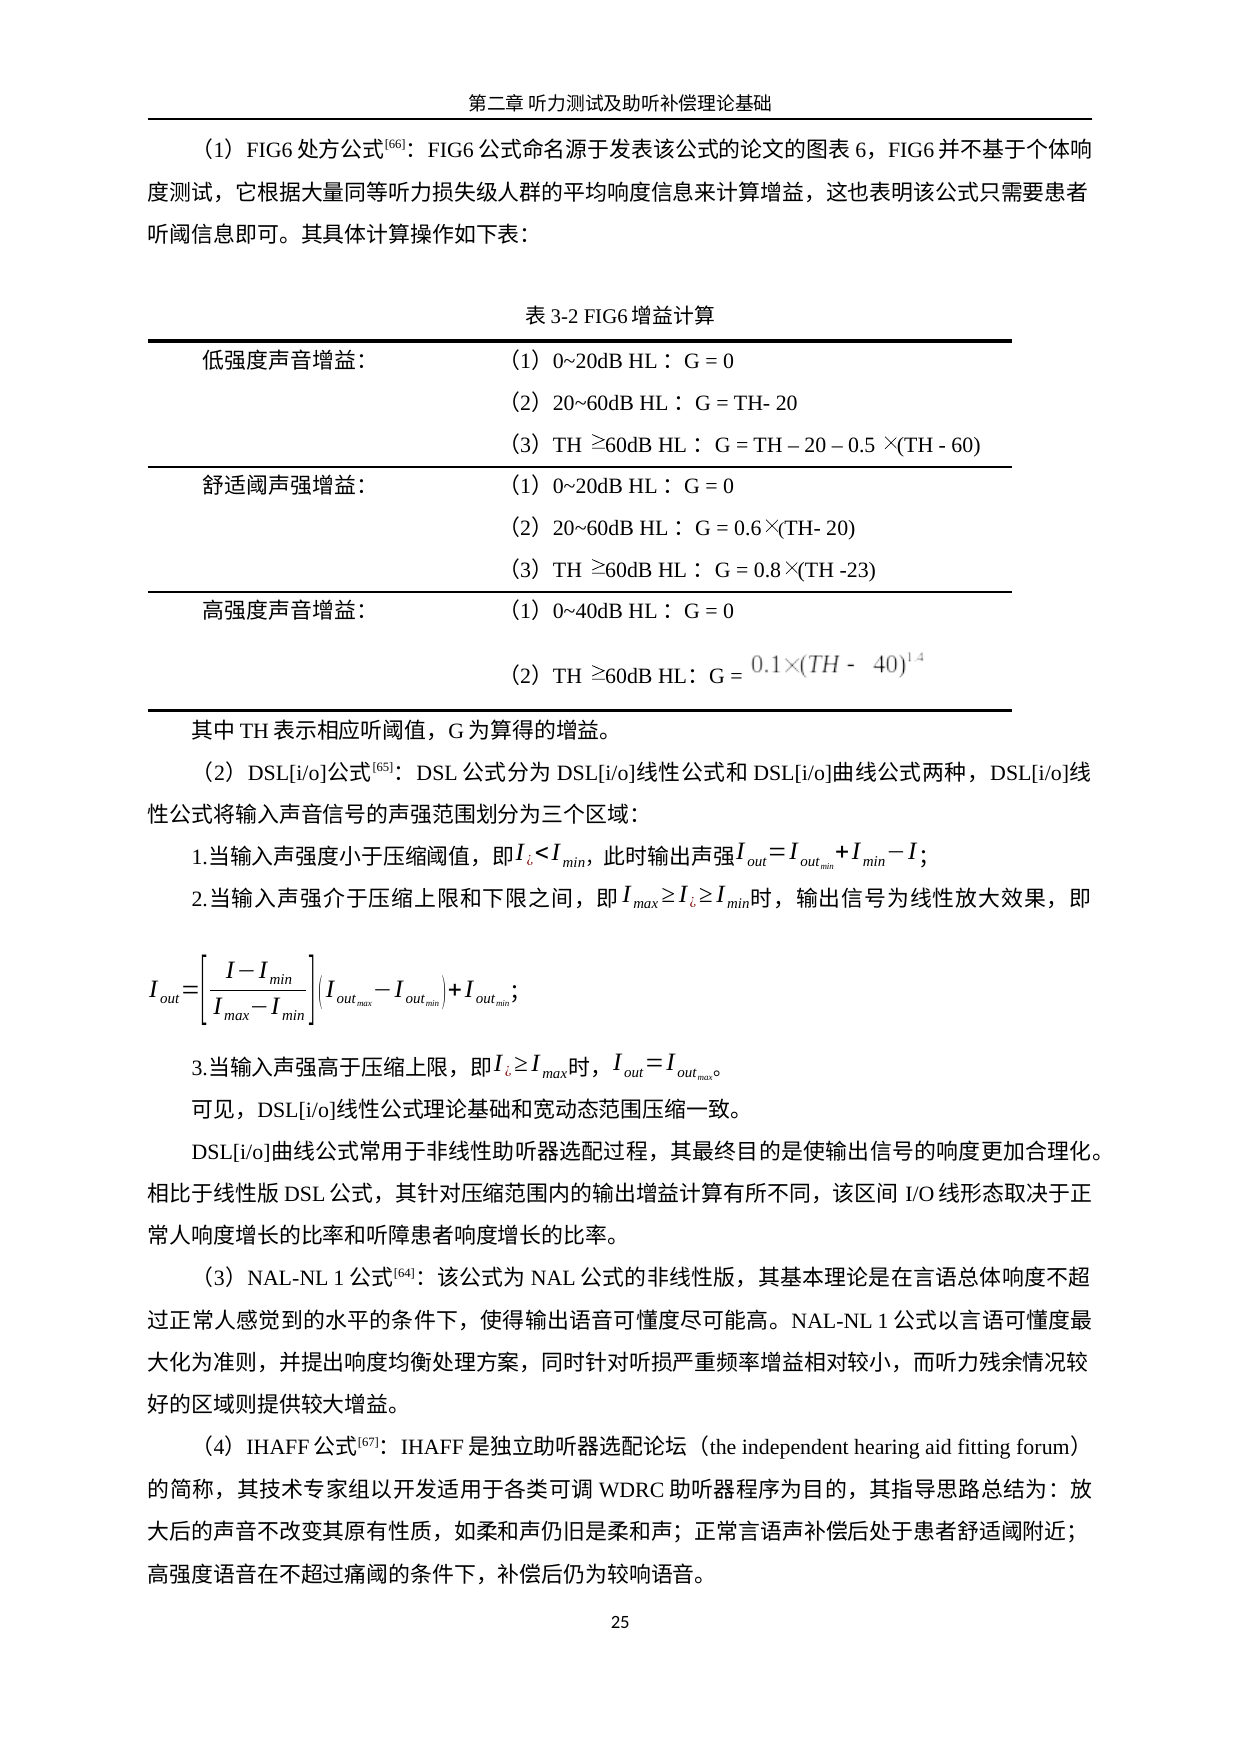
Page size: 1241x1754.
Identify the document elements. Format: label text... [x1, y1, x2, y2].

table_cell 高强度声音增益： [148, 593, 443, 708]
text （3）NAL-NL 1公式[64]：该公式为NAL公式的非线性版，其基本理论是在言语总体响度不超过正常人感觉到的水平的条件下，使得输出语音可懂度尽可能高。NAL-NL 1公式以言语可懂度最大化为准则，并提出响度均衡处理方案，同时针对听损严重频率增益相对较小，而听力残余情况较好的区域则提供较大增益。 [148, 1259, 1092, 1420]
table_cell 舒适阈声强增益： [148, 468, 443, 591]
table_cell （1）0~40dB HL ：G = 0 （2）TH 60dB HL：G = [443, 593, 1012, 708]
text 可见，DSL[i/o]线性公式理论基础和宽动态范围压缩一致。 [148, 1091, 1092, 1124]
text DSL[i/o]曲线公式常用于非线性助听器选配过程，其最终目的是使输出信号的响度更加合理化。相比于线性版DSL公式，其针对压缩范围内的输出增益计算有所不同，该区间I/O线形态取决于正常人响度增长的比率和听障患者响度增长的比率。 [148, 1132, 1092, 1251]
text 2.当输入声强介于压缩上限和下限之间，即时，输出信号为线性放大效果，即； [148, 879, 1092, 1041]
text 3.当输入声强高于压缩上限，即时，。 [148, 1049, 1092, 1083]
table_cell （1）0~20dB HL ：G = 0 （2）20~60dB HL ：G = 0.6(TH- 20) （3）TH 60dB HL ：G = 0.8(TH -23) [443, 468, 1012, 591]
table_header （1）0~20dB HL ：G = 0 （2）20~60dB HL ：G = TH- 20 （3）TH 60dB HL ：G = TH – 20 – 0.5 (TH - 60) [443, 343, 1012, 466]
text （1）FIG6处方公式[66]：FIG6公式命名源于发表该公式的论文的图表6，FIG6并不基于个体响度测试，它根据大量同等听力损失级人群的平均响度信息来计算增益，这也表明该公式只需要患者听阈信息即可。其具体计算操作如下表： [148, 131, 1092, 250]
text （4）IHAFF公式[67]：IHAFF是独立助听器选配论坛（the independent hearing aid fitting forum）的简称，其技术专家组以开发适用于各类可调WDRC助听器程序为目的，其指导思路总结为：放大后的声音不改变其原有性质，如柔和声仍旧是柔和声；正常言语声补偿后处于患者舒适阈附近；高强度语音在不超过痛阈的条件下，补偿后仍为较响语音。 [148, 1428, 1092, 1589]
text 1.当输入声强度小于压缩阈值，即，此时输出声强； [148, 838, 1092, 872]
text （2）DSL[i/o]公式[65]：DSL公式分为DSL[i/o]线性公式和DSL[i/o]曲线公式两种，DSL[i/o]线性公式将输入声音信号的声强范围划分为三个区域： [148, 753, 1092, 830]
text 其中TH表示相应听阈值，G为算得的增益。 [148, 712, 1092, 746]
table_header 低强度声音增益： [148, 343, 443, 466]
text 表3-2 FIG6增益计算 [148, 298, 1092, 332]
